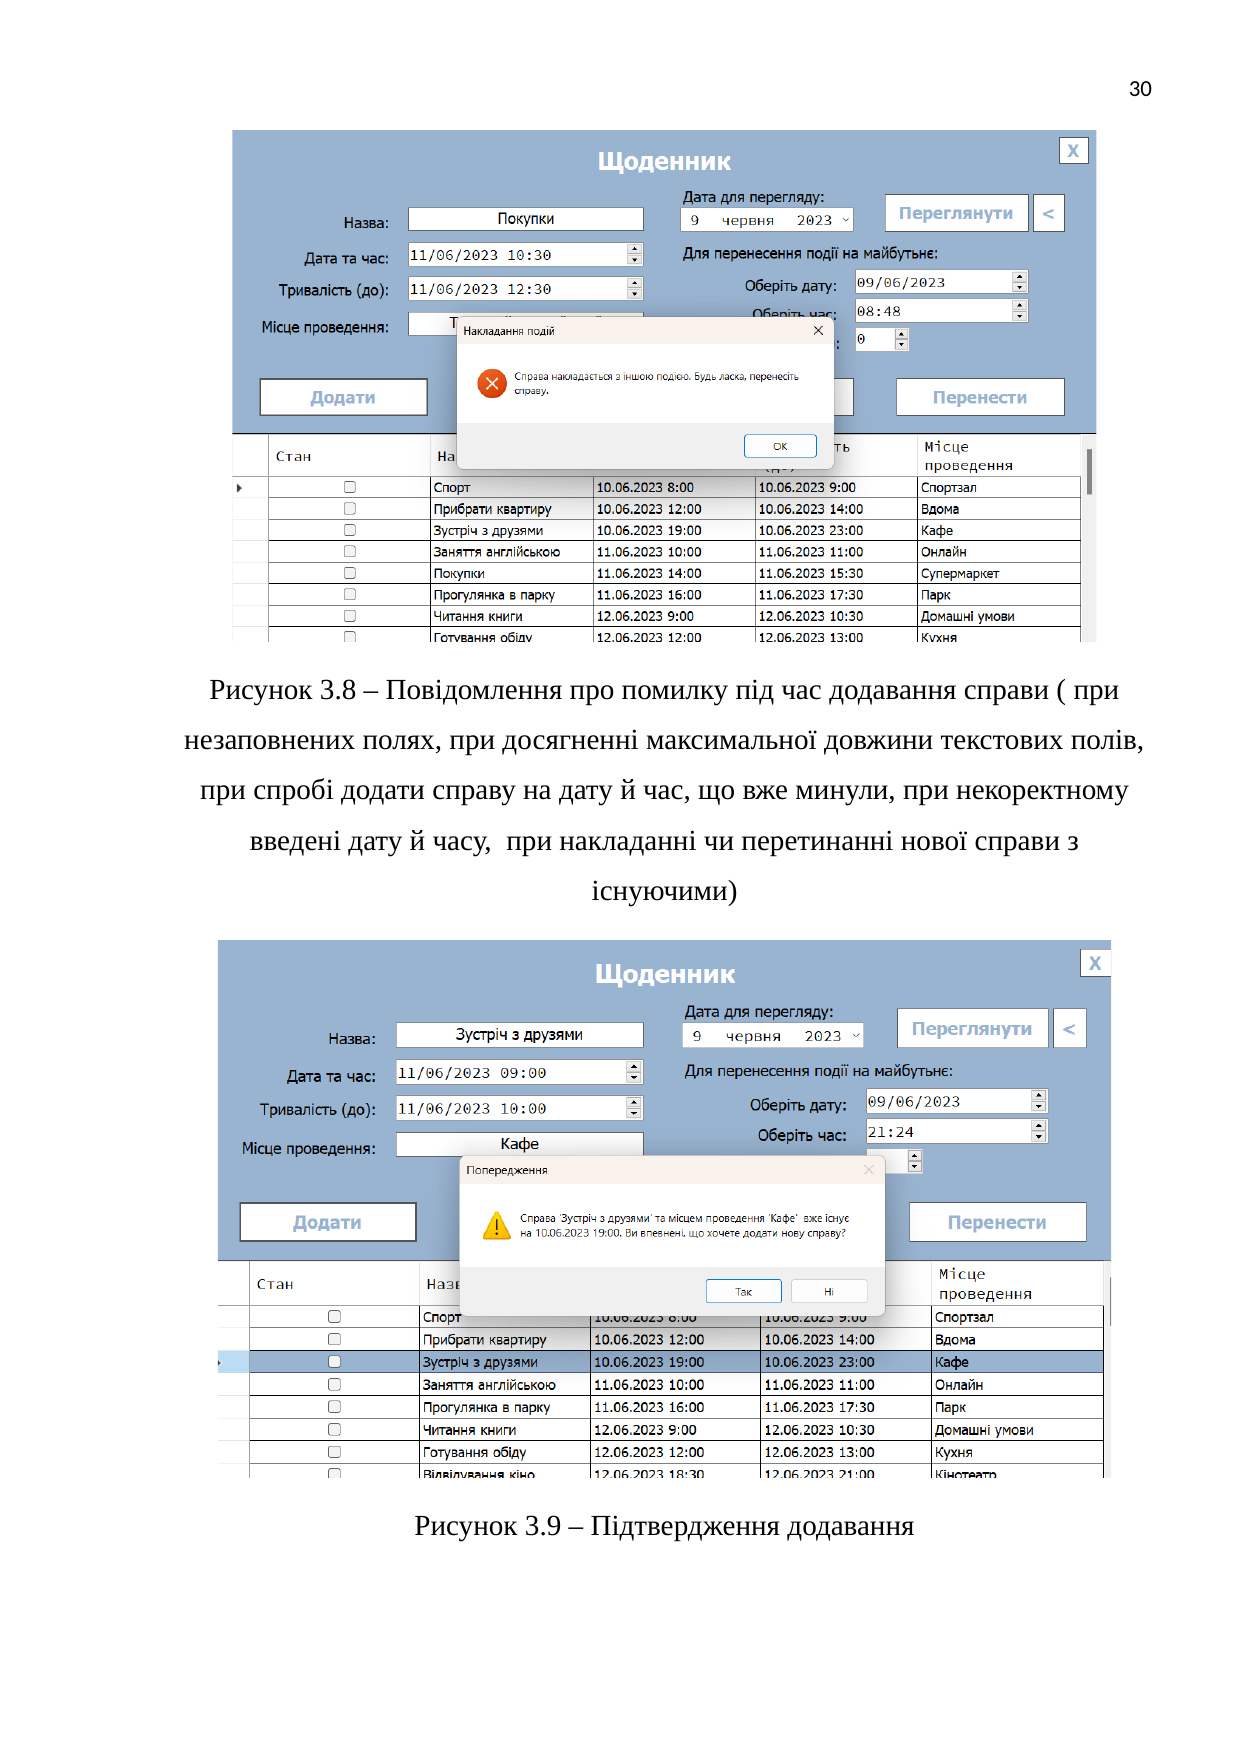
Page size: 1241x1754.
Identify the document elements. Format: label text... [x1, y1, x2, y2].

text Рисунок 3.8 – Повідомлення про помилку під час додавання справи ( при незаповнених полях, при досягненні максимальної довжини текстових полів, при спробі додати справу на дату й час, що вже минули, при некоректному введені дату й часу, при накладанні чи перетинанні нової справи з існуючими) [177, 672, 1152, 907]
text Рисунок 3.9 – Підтвердження додавання [177, 1508, 1152, 1542]
picture [232, 130, 1097, 642]
picture [217, 940, 1112, 1478]
